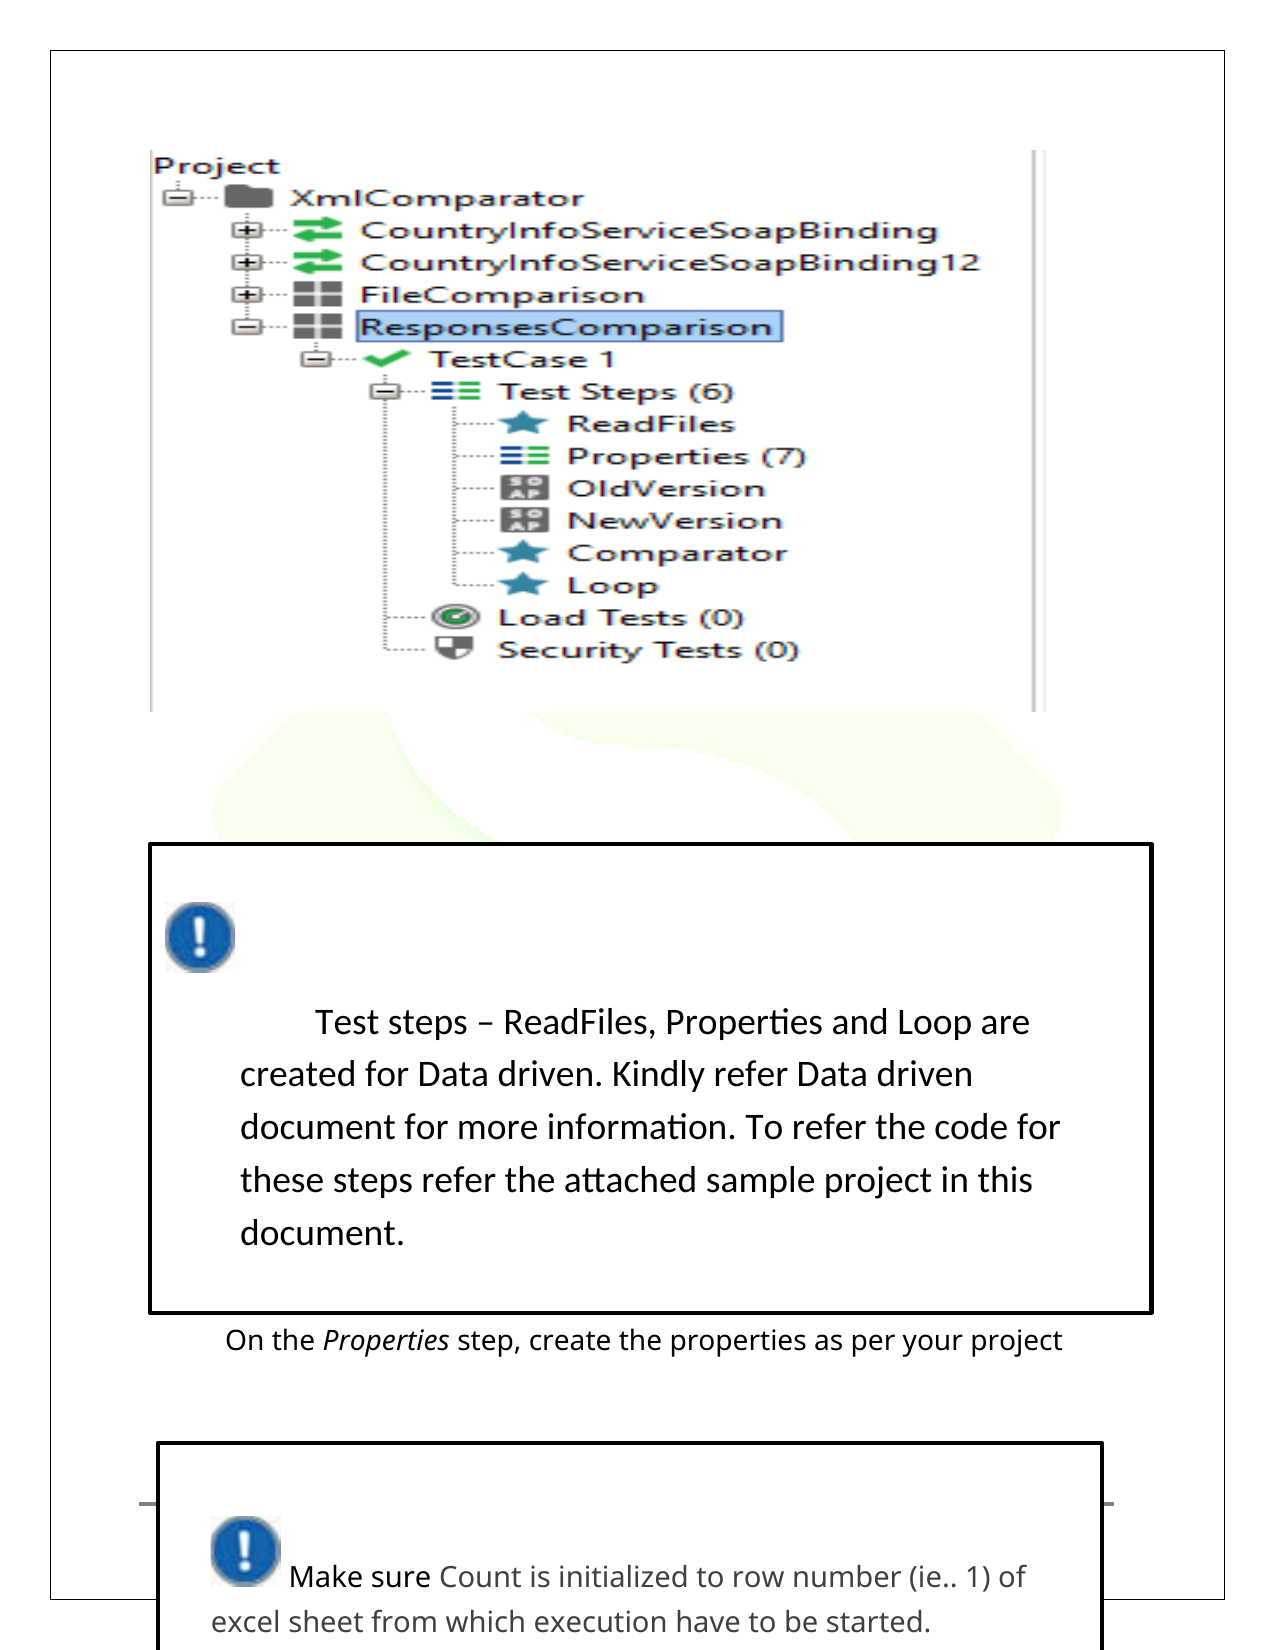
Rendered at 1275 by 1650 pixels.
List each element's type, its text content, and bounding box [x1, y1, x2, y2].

picture [150, 150, 1047, 712]
picture [165, 902, 236, 973]
text On the Properties step, create the properties as per your project [225, 1321, 1125, 1359]
picture [210, 1516, 281, 1587]
